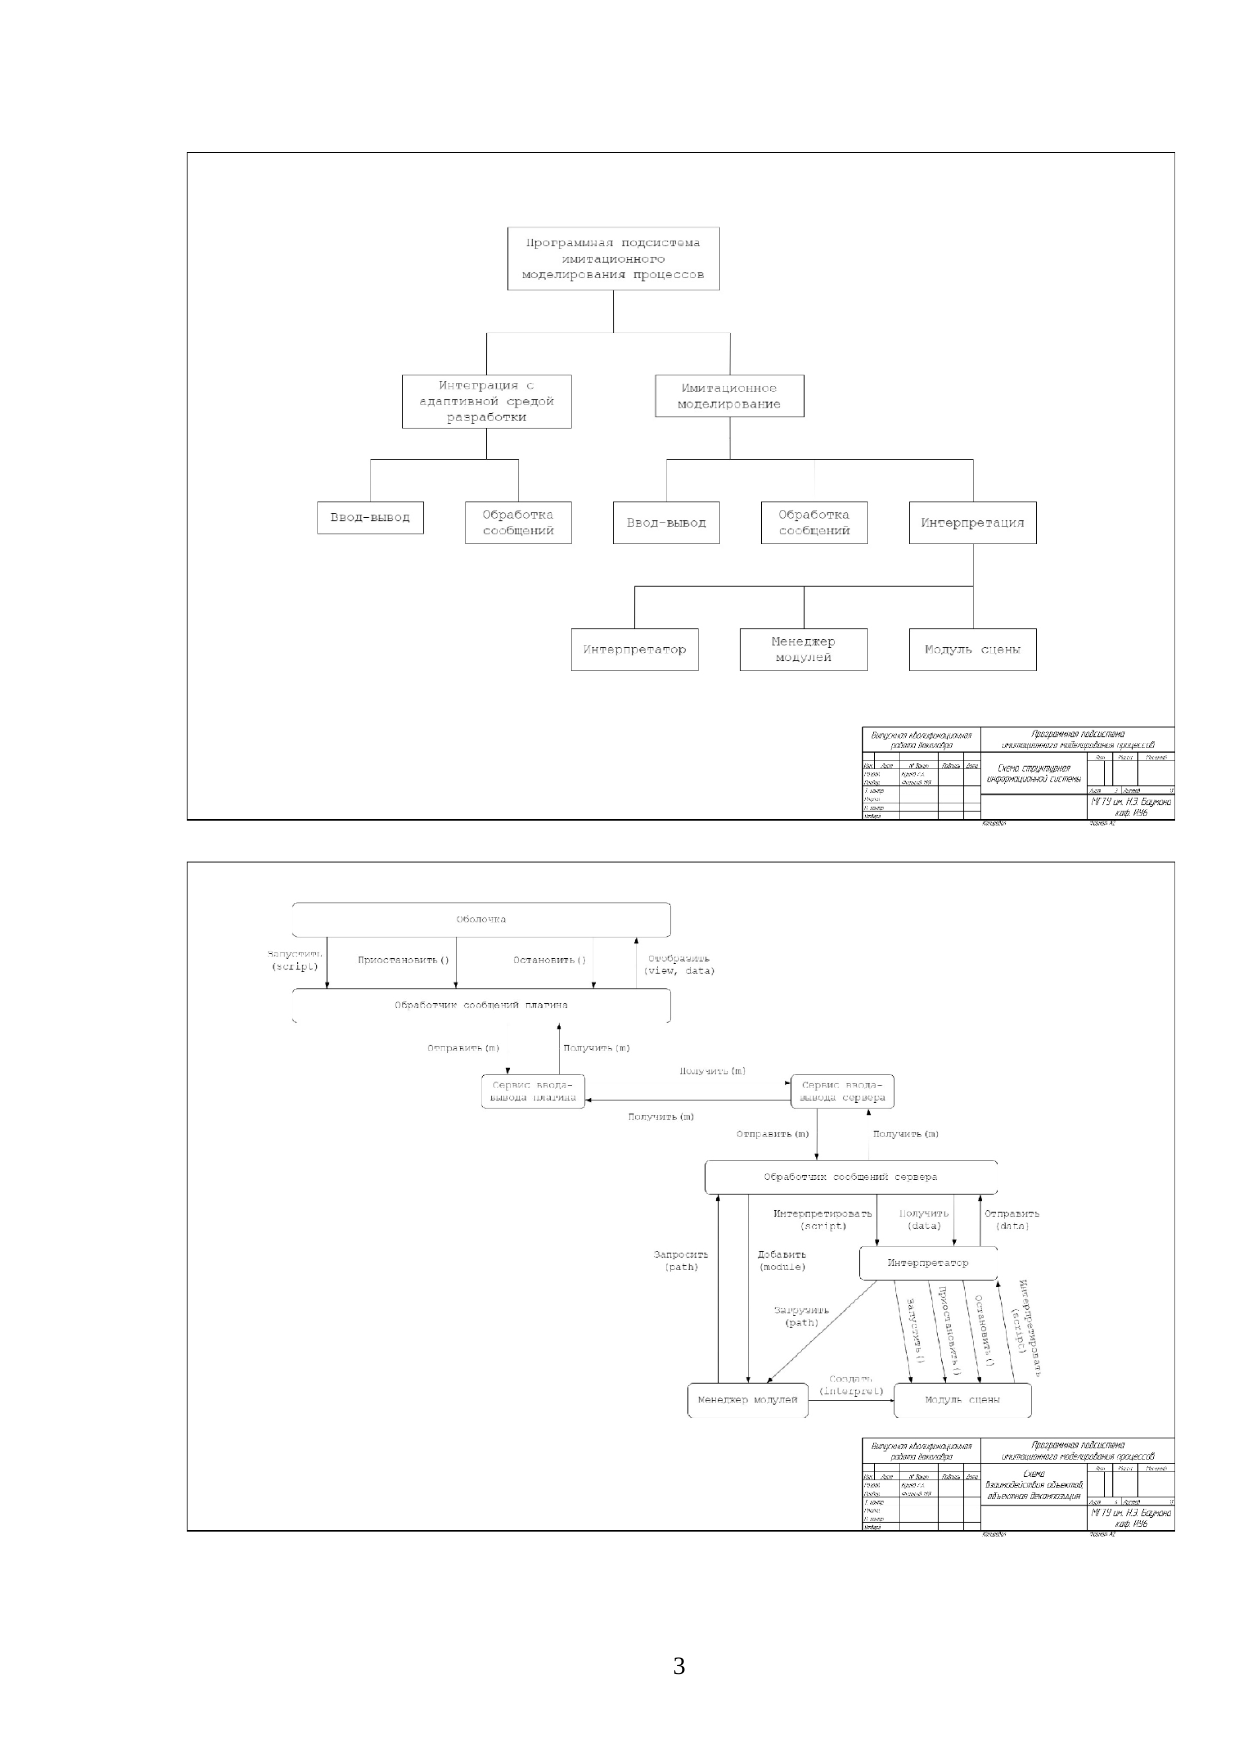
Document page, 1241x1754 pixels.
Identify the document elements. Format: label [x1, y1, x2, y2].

picture [180, 120, 1183, 1535]
